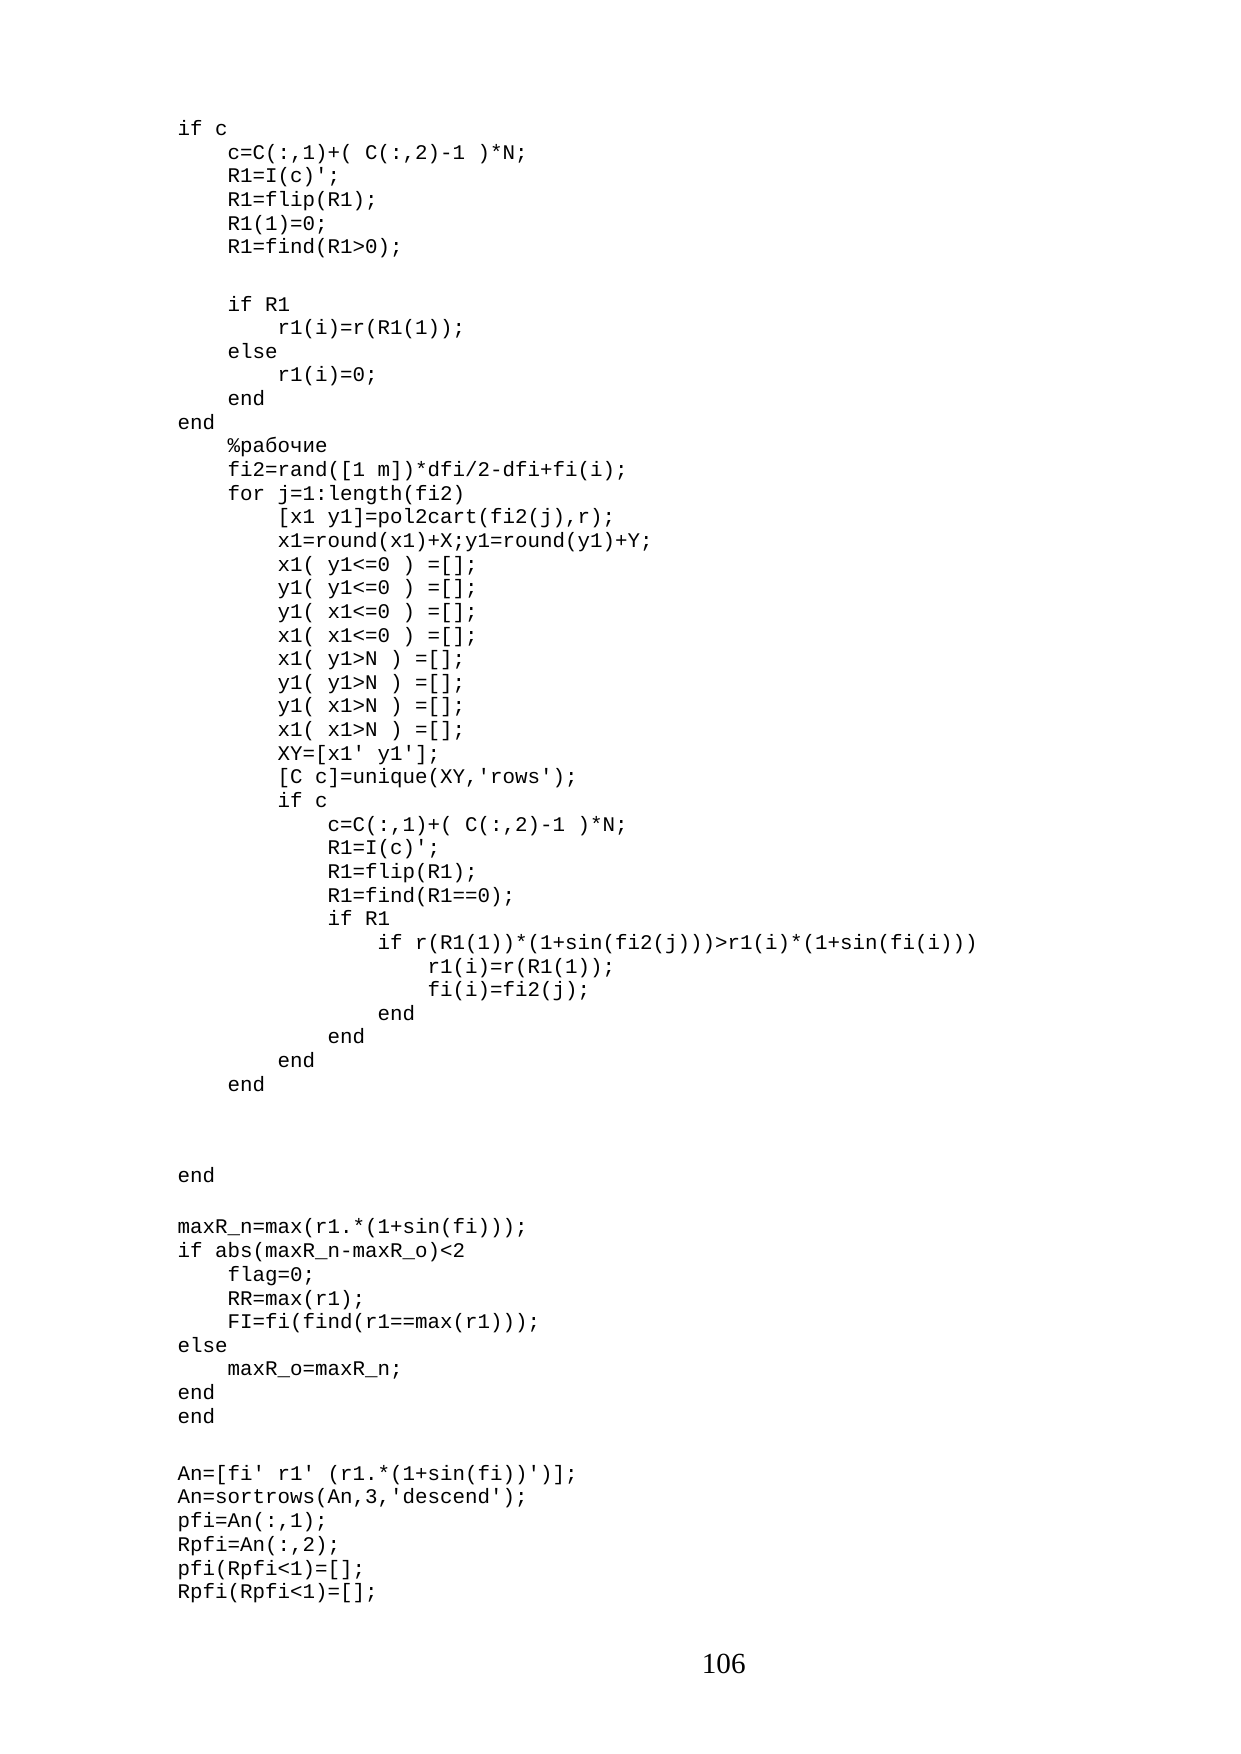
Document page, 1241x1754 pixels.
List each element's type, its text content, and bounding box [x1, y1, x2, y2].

text FI=fi(find(r1==max(r1))); [177, 1311, 1181, 1335]
text R1=find(R1==0); [177, 885, 1181, 908]
text if c [177, 790, 1181, 814]
text for j=1:length(fi2) [177, 483, 1181, 506]
text fi2=rand([1 m])*dfi/2-dfi+fi(i); [177, 459, 1181, 483]
text if R1 [177, 293, 1181, 317]
text if r(R1(1))*(1+sin(fi2(j)))>r1(i)*(1+sin(fi(i))) [177, 932, 1181, 956]
text RR=max(r1); [177, 1287, 1181, 1311]
text r1(i)=r(R1(1)); [177, 317, 1181, 341]
text x1( y1>N ) =[]; [177, 648, 1181, 672]
text if R1 [177, 908, 1181, 932]
text x1( x1>N ) =[]; [177, 719, 1181, 743]
text y1( y1<=0 ) =[]; [177, 577, 1181, 601]
text flag=0; [177, 1264, 1181, 1287]
text end [177, 1050, 1181, 1074]
text [x1 y1]=pol2cart(fi2(j),r); [177, 506, 1181, 530]
text R1(1)=0; [177, 213, 1181, 236]
text R1=flip(R1); [177, 861, 1181, 885]
text end [177, 1027, 1181, 1050]
text Rpfi=An(:,2); [177, 1534, 1181, 1557]
text x1( y1<=0 ) =[]; [177, 554, 1181, 577]
text end [177, 1382, 1181, 1406]
text r1(i)=r(R1(1)); [177, 956, 1181, 979]
text [C c]=unique(XY,'rows'); [177, 766, 1181, 790]
text An=[fi' r1' (r1.*(1+sin(fi))')]; [177, 1463, 1181, 1487]
text R1=flip(R1); [177, 189, 1181, 213]
text maxR_n=max(r1.*(1+sin(fi))); [177, 1217, 1181, 1240]
text if abs(maxR_n-maxR_o)<2 [177, 1240, 1181, 1264]
text c=C(:,1)+( C(:,2)-1 )*N; [177, 814, 1181, 837]
text end [177, 412, 1181, 435]
text pfi=An(:,1); [177, 1510, 1181, 1534]
text R1=I(c)'; [177, 837, 1181, 861]
text if c [177, 118, 1181, 142]
text R1=I(c)'; [177, 165, 1181, 189]
text XY=[x1' y1']; [177, 743, 1181, 766]
text An=sortrows(An,3,'descend'); [177, 1487, 1181, 1510]
text y1( y1>N ) =[]; [177, 672, 1181, 696]
text r1(i)=0; [177, 364, 1181, 388]
text x1=round(x1)+X;y1=round(y1)+Y; [177, 530, 1181, 554]
text c=C(:,1)+( C(:,2)-1 )*N; [177, 142, 1181, 165]
text end [177, 1406, 1181, 1429]
text fi(i)=fi2(j); [177, 979, 1181, 1003]
text y1( x1>N ) =[]; [177, 696, 1181, 719]
text pfi(Rpfi<1)=[]; [177, 1557, 1181, 1581]
text end [177, 388, 1181, 412]
text end [177, 1164, 1181, 1188]
text end [177, 1074, 1181, 1097]
text Rpfi(Rpfi<1)=[]; [177, 1581, 1181, 1605]
text end [177, 1003, 1181, 1027]
text %рабочие [177, 435, 1181, 459]
text R1=find(R1>0); [177, 236, 1181, 260]
text else [177, 1335, 1181, 1358]
text else [177, 341, 1181, 364]
text y1( x1<=0 ) =[]; [177, 601, 1181, 624]
text maxR_o=maxR_n; [177, 1358, 1181, 1382]
text x1( x1<=0 ) =[]; [177, 624, 1181, 648]
